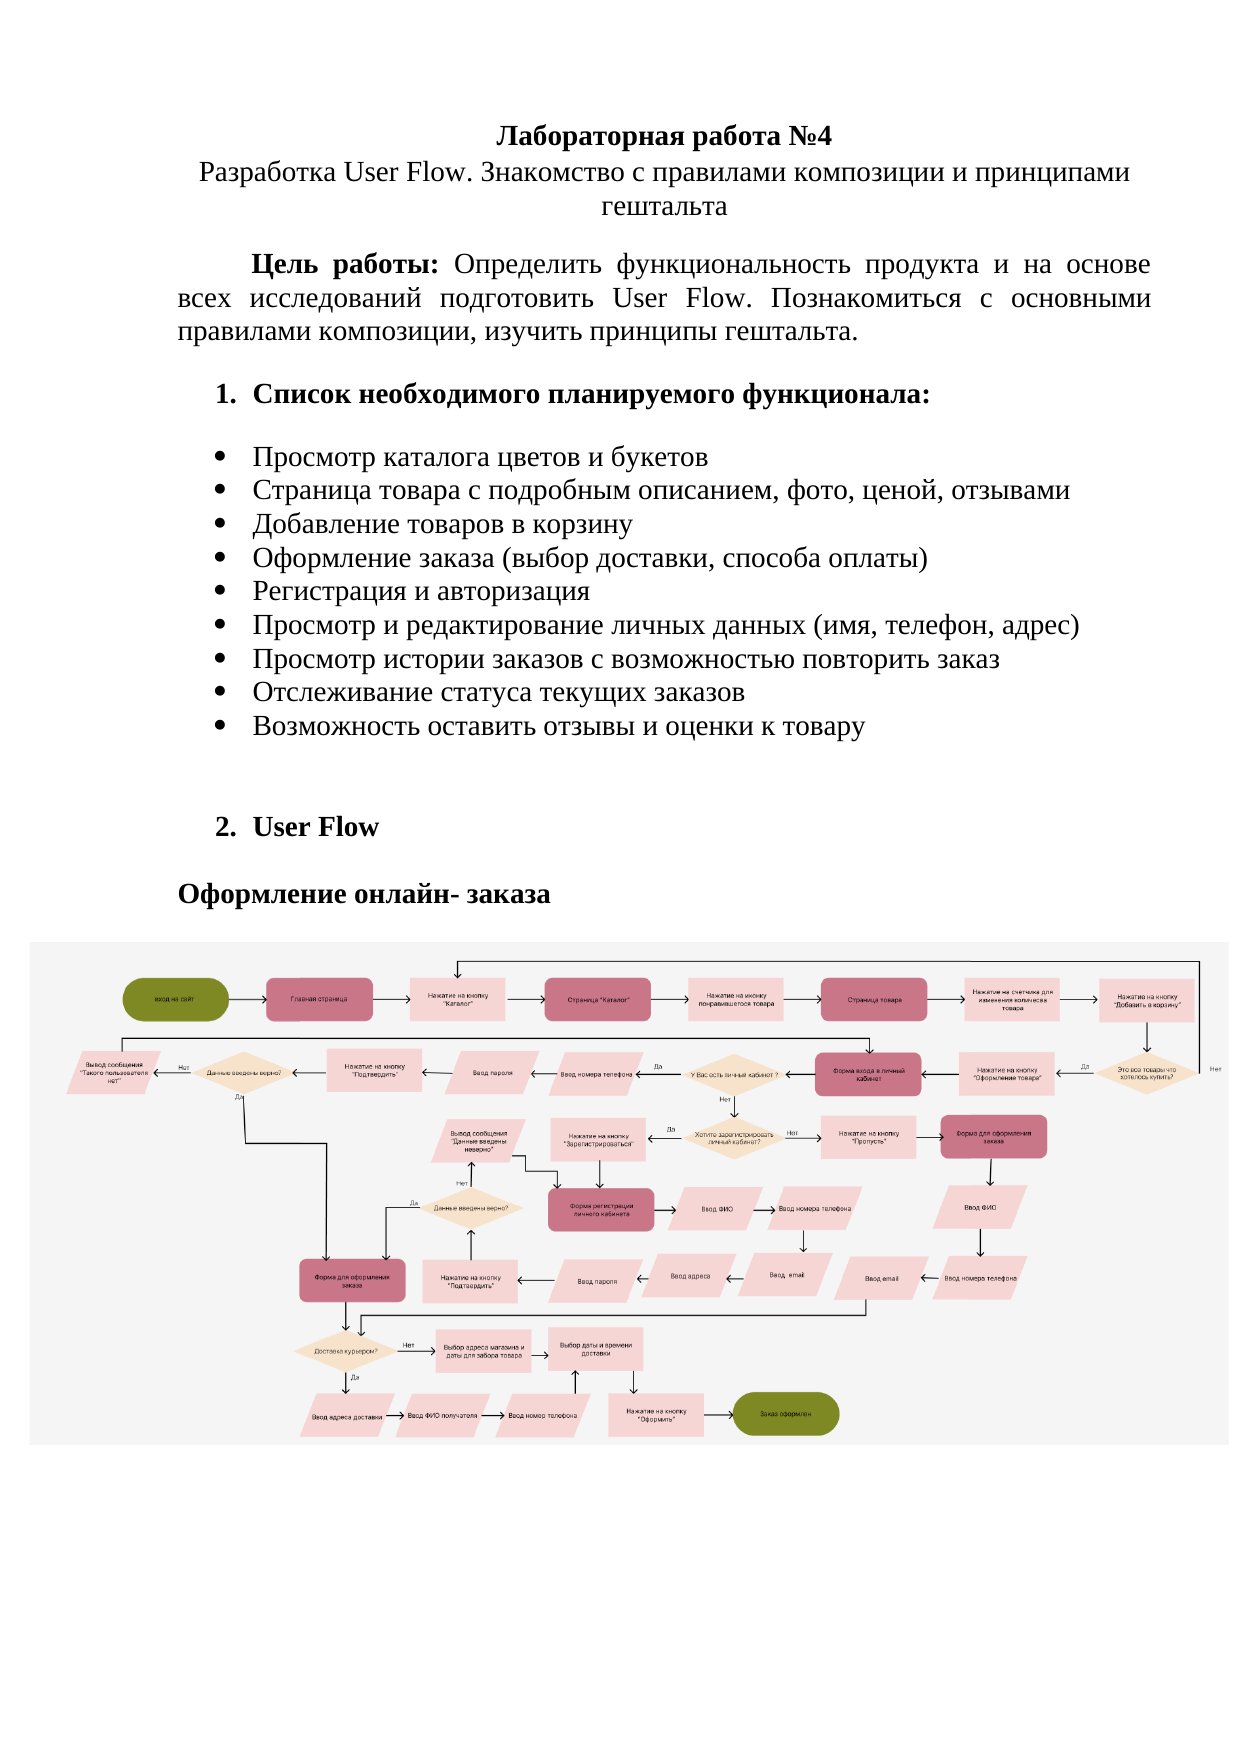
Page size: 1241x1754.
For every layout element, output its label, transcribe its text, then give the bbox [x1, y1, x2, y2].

list Добавление товаров в корзину [215, 506, 1152, 540]
list Просмотр каталога цветов и букетов [215, 439, 1152, 472]
list Возможность оставить отзывы и оценки к товару [215, 708, 1152, 742]
picture [29, 942, 1229, 1445]
text Лабораторная работа №4 [177, 118, 1152, 152]
list Оформление заказа (выбор доставки, способа оплаты) [215, 540, 1152, 573]
list Cписок необходимого планируемого функционала: [215, 376, 1152, 410]
list User Flow [215, 809, 1152, 842]
text Цель работы: Определить функциональность продукта и на основе всех исследований подготовить User Flow. Познакомиться с основными правилами композиции, изучить принципы гештальта. [177, 246, 1152, 347]
list Просмотр истории заказов с возможностью повторить заказ [215, 641, 1152, 674]
list Отслеживание статуса текущих заказов [215, 674, 1152, 708]
list Регистрация и авторизация [215, 573, 1152, 607]
text Разработка User Flow. Знакомство с правилами композиции и принципами гештальта [177, 154, 1152, 221]
list Просмотр и редактирование личных данных (имя, телефон, адрес) [215, 607, 1152, 641]
text Оформление онлайн- заказа [177, 876, 1152, 909]
list Страница товара с подробным описанием, фото, ценой, отзывами [215, 472, 1152, 506]
